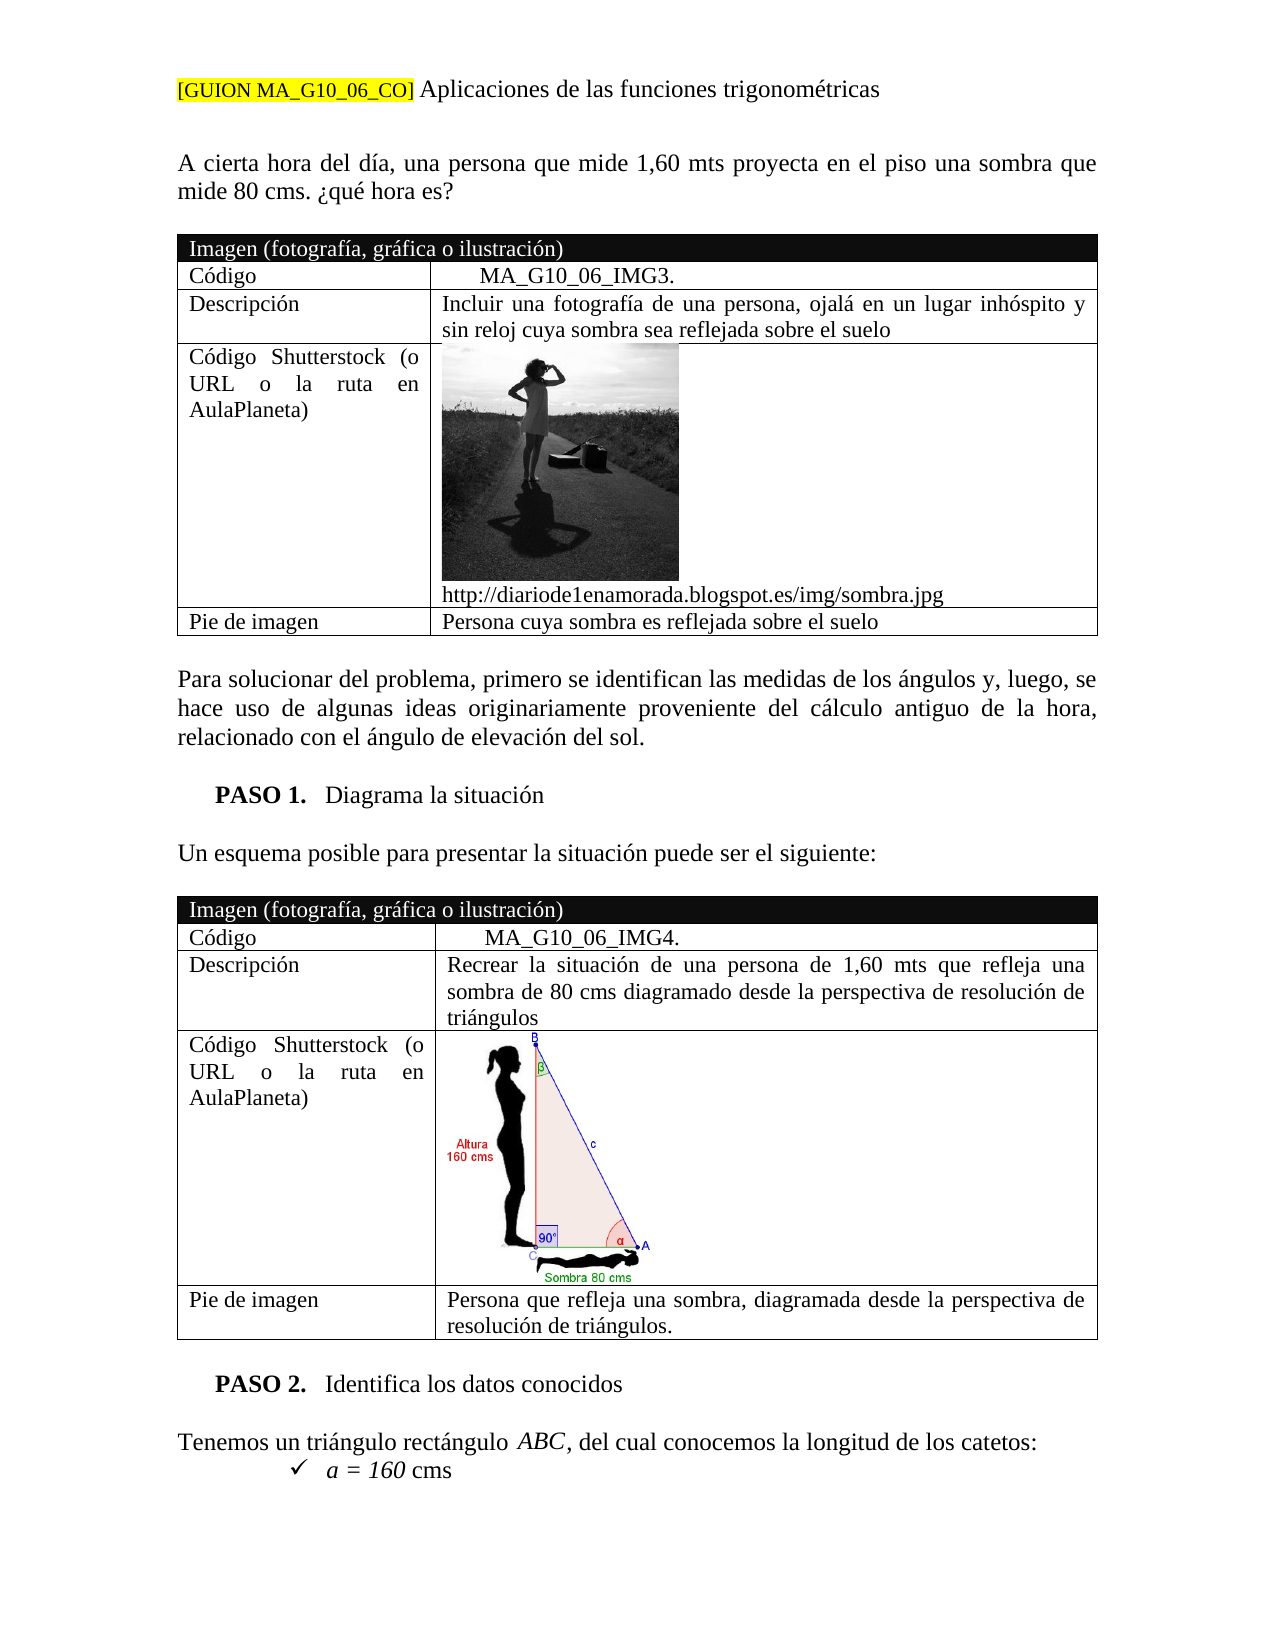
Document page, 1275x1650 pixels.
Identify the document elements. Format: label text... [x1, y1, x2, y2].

table_cell http://diariode1enamorada.blogspot.es/img/sombra.jpg [431, 344, 1097, 607]
text Para solucionar del problema, primero se identifican las medidas de los ángulos y, luego, se hace uso de algunas ideas originariamente proveniente del cálculo antiguo de la hora, relacionado con el ángulo de elevación del sol. [177, 664, 1098, 751]
table_cell [431, 262, 1097, 289]
table_header Imagen (fotografía, gráfica o ilustración) [178, 897, 1097, 923]
table_cell Código [178, 924, 435, 950]
table_header Imagen (fotografía, gráfica o ilustración) [178, 235, 1097, 261]
table_cell Incluir una fotografía de una persona, ojalá en un lugar inhóspito y sin reloj cuya sombra sea reflejada sobre el suelo [431, 290, 1097, 342]
table_cell Descripción [178, 951, 435, 1030]
table_cell Pie de imagen [178, 608, 430, 634]
list Identifica los datos conocidos [215, 1369, 1098, 1397]
table_cell Código Shutterstock (o URL o la ruta en AulaPlaneta) [178, 344, 430, 607]
table_cell Código Shutterstock (o URL o la ruta en AulaPlaneta) [178, 1031, 435, 1285]
table_cell [652, 1031, 1097, 1285]
table_cell Descripción [178, 290, 430, 342]
picture [446, 1031, 652, 1285]
list Diagrama la situación [215, 780, 1098, 808]
text A cierta hora del día, una persona que mide 1,60 mts proyecta en el piso una sombra que mide 80 cms. ¿qué hora es? [177, 148, 1098, 205]
table_cell [436, 1031, 446, 1285]
list a = 160 cms [288, 1455, 1098, 1484]
text Tenemos un triángulo rectángulo , del cual conocemos la longitud de los catetos: [177, 1427, 1098, 1455]
table_cell Persona cuya sombra es reflejada sobre el suelo [431, 608, 1097, 634]
table_cell Código [178, 262, 430, 289]
table_cell Persona que refleja una sombra, diagramada desde la perspectiva de resolución de triángulos. [436, 1286, 1097, 1338]
table_cell Pie de imagen [178, 1286, 435, 1338]
picture [441, 343, 679, 581]
table_cell Recrear la situación de una persona de 1,60 mts que refleja una sombra de 80 cms diagramado desde la perspectiva de resolución de triángulos [436, 951, 1097, 1030]
text Un esquema posible para presentar la situación puede ser el siguiente: [177, 838, 1098, 866]
table_cell [436, 924, 1097, 950]
